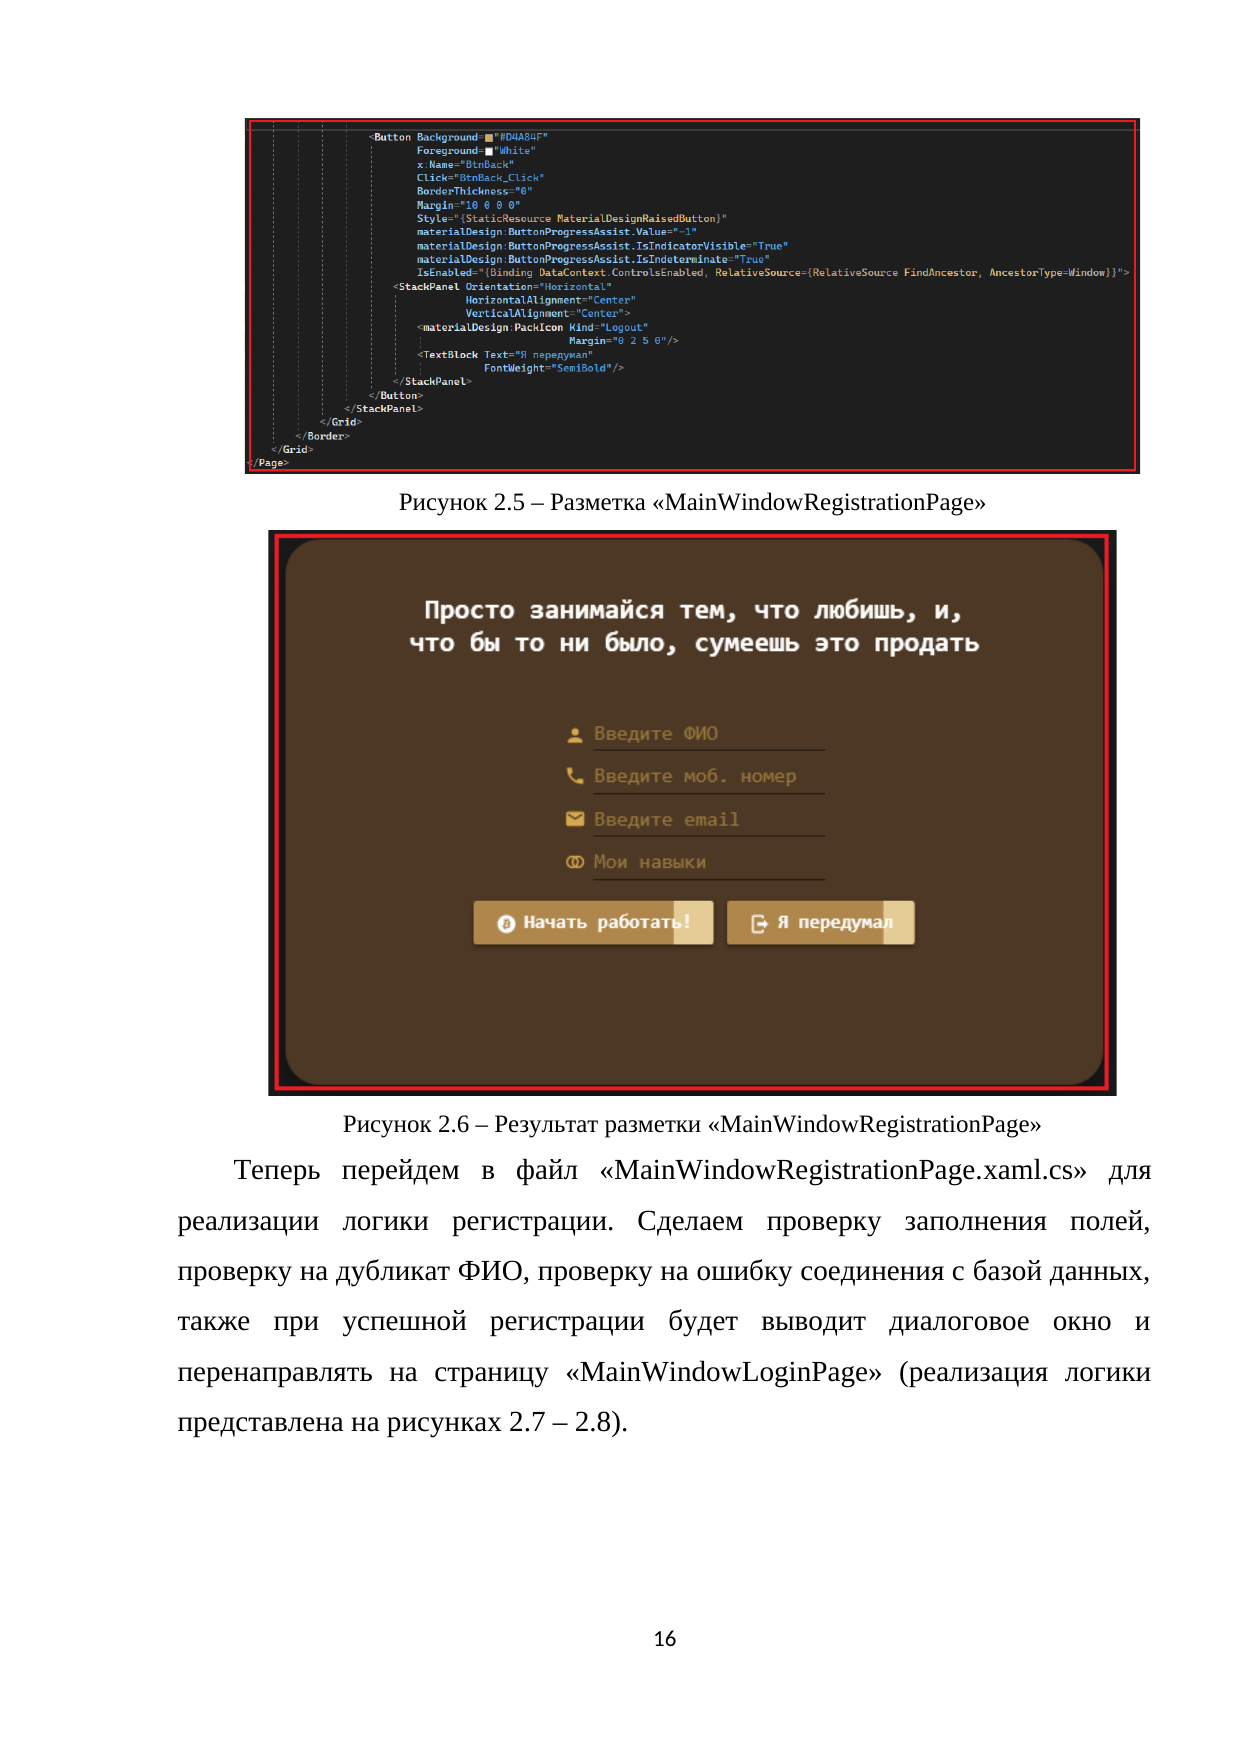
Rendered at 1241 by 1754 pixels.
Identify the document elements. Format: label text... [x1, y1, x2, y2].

picture [268, 530, 1117, 1096]
text Рисунок 2.6 – Результат разметки «MainWindowRegistrationPage» [177, 1109, 1152, 1138]
text Теперь перейдем в файл «MainWindowRegistrationPage.xaml.cs» для реализации логики регистрации. Сделаем проверку заполнения полей, проверку на дубликат ФИО, проверку на ошибку соединения с базой данных, также при успешной регистрации будет выводит диалоговое окно и перенаправлять на страницу «MainWindowLoginPage» (реализация логики представлена на рисунках 2.7 – 2.8). [177, 1152, 1152, 1438]
picture [244, 118, 1141, 474]
text Рисунок 2.5 – Разметка «MainWindowRegistrationPage» [177, 487, 1152, 516]
